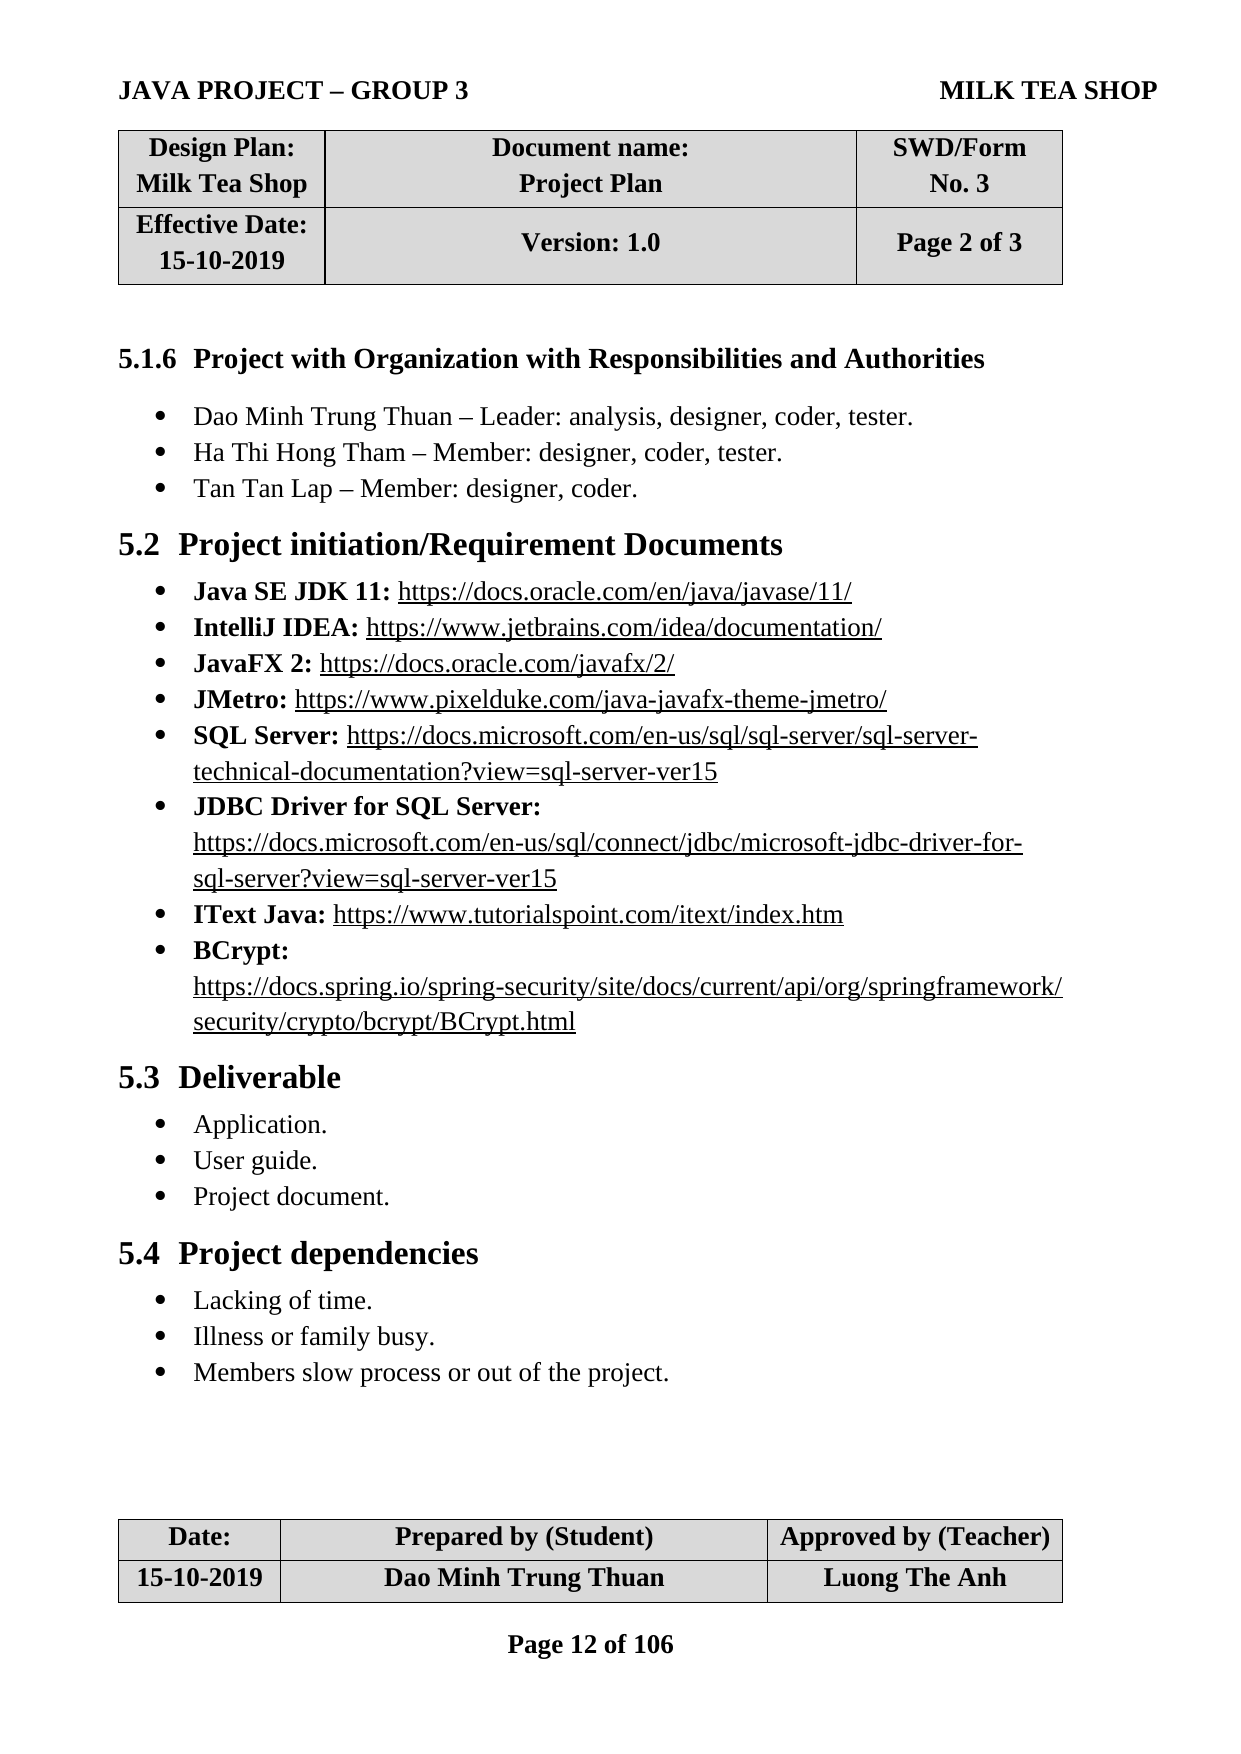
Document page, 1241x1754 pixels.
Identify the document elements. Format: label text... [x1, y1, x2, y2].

list Members slow process or out of the project. [156, 1356, 1063, 1387]
subtitle Project dependencies [118, 1233, 1063, 1271]
list Dao Minh Trung Thuan – Leader: analysis, designer, coder, tester. [156, 400, 1063, 431]
list BCrypt: https://docs.spring.io/spring-security/site/docs/current/api/org/springframework/security/crypto/bcrypt/BCrypt.html [156, 934, 1063, 1036]
list Application. [156, 1108, 1063, 1140]
list Project document. [156, 1180, 1063, 1212]
list IntelliJ IDEA: https://www.jetbrains.com/idea/documentation/ [156, 611, 1063, 642]
list SQL Server: https://docs.microsoft.com/en-us/sql/sql-server/sql-server-technical-documentation?view=sql-server-ver15 [156, 719, 1063, 786]
list Lacking of time. [156, 1284, 1063, 1315]
subtitle Project with Organization with Responsibilities and Authorities [118, 341, 1063, 375]
list User guide. [156, 1144, 1063, 1176]
list Tan Tan Lap – Member: designer, coder. [156, 472, 1063, 503]
list JDBC Driver for SQL Server: https://docs.microsoft.com/en-us/sql/connect/jdbc/microsoft-jdbc-driver-for-sql-server?view=sql-server-ver15 [156, 791, 1063, 893]
subtitle Project initiation/Requirement Documents [118, 524, 1063, 563]
subtitle Deliverable [118, 1058, 1063, 1096]
list Java SE JDK 11: https://docs.oracle.com/en/java/javase/11/ [156, 575, 1063, 606]
list JavaFX 2: https://docs.oracle.com/javafx/2/ [156, 647, 1063, 678]
list Ha Thi Hong Tham – Member: designer, coder, tester. [156, 436, 1063, 467]
list Illness or family busy. [156, 1320, 1063, 1351]
list IText Java: https://www.tutorialspoint.com/itext/index.htm [156, 898, 1063, 929]
list JMetro: https://www.pixelduke.com/java-javafx-theme-jmetro/ [156, 683, 1063, 714]
